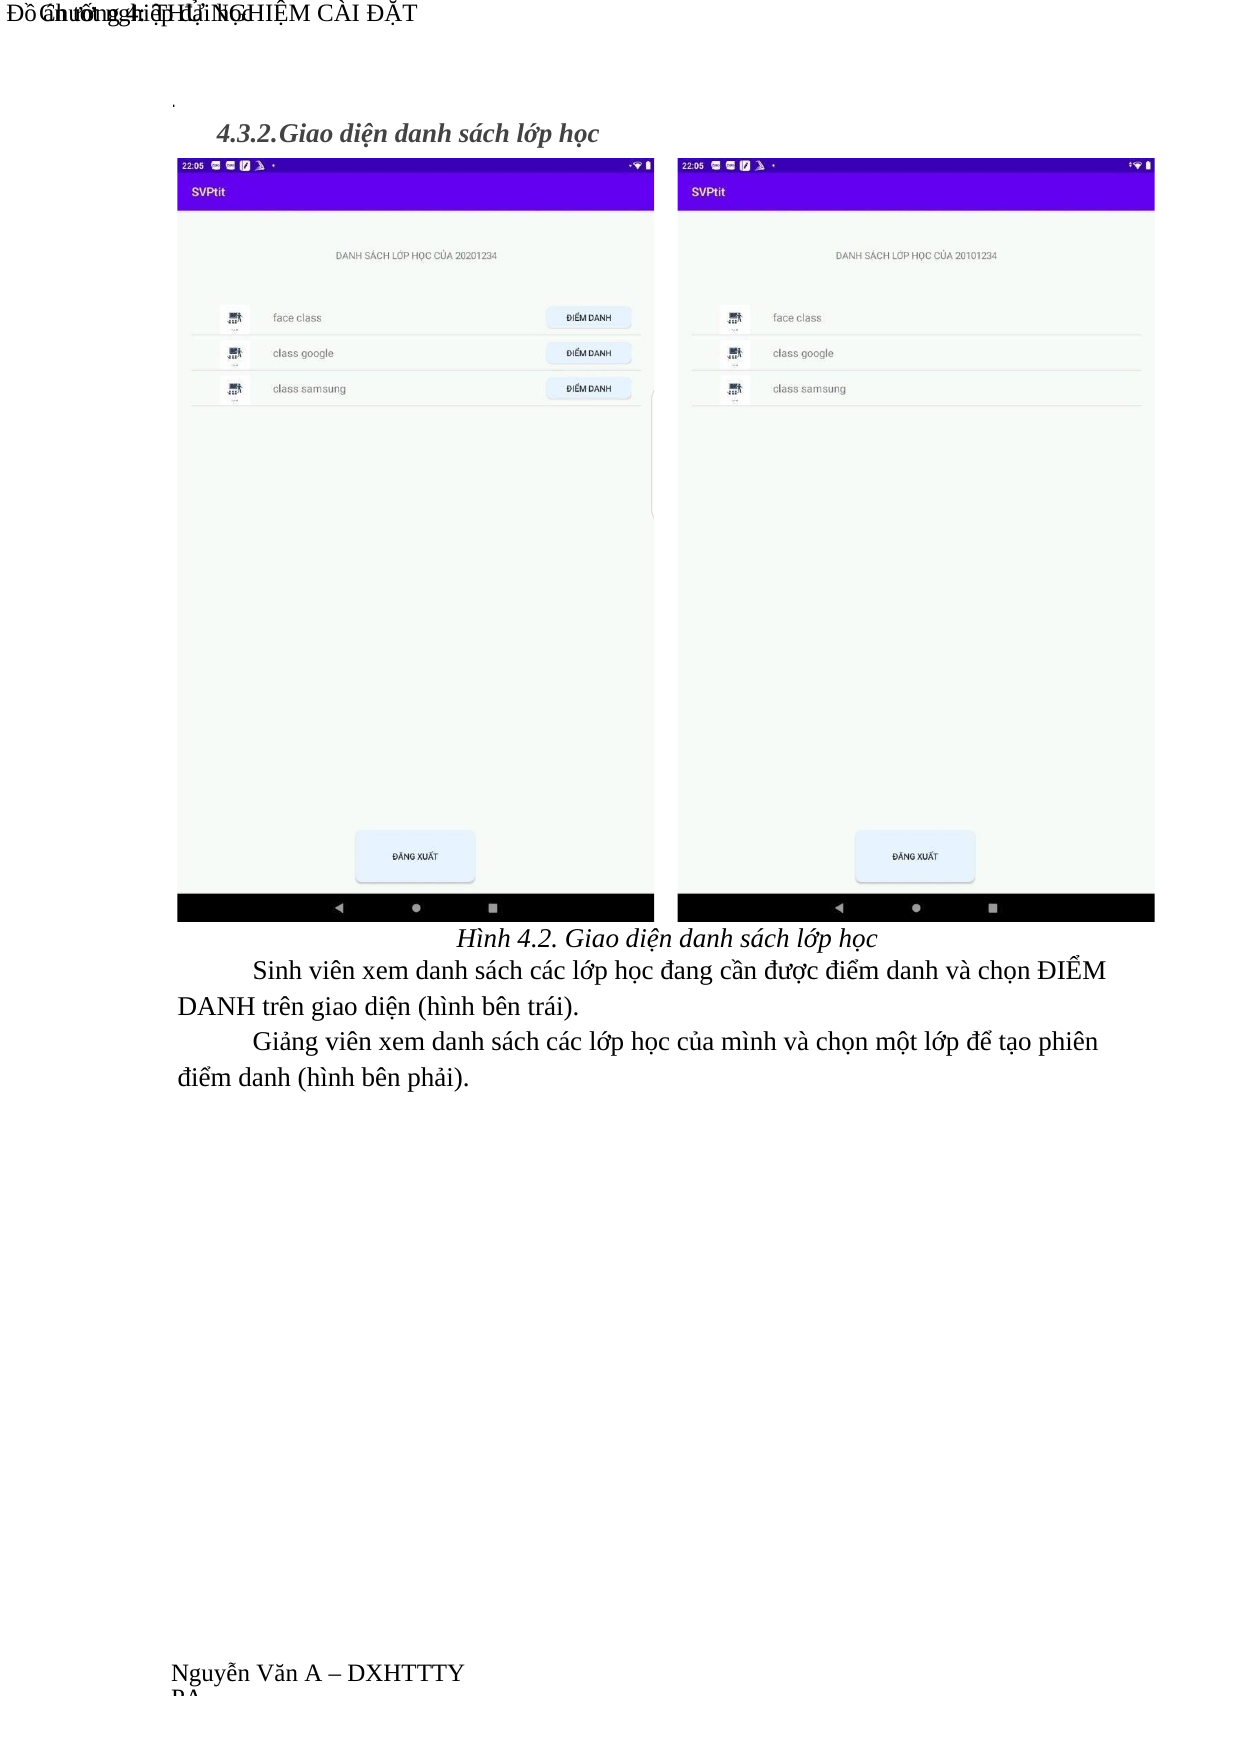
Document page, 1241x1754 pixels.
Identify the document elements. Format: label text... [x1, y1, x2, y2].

picture [677, 158, 1155, 922]
text Giảng viên xem danh sách các lớp học của mình và chọn một lớp để tạo phiên điểm danh (hình bên phải). [177, 1025, 1122, 1092]
text Sinh viên xem danh sách các lớp học đang cần được điểm danh và chọn ĐIỂM DANH trên giao diện (hình bên trái). [177, 954, 1123, 1021]
picture [177, 158, 655, 922]
subtitle Giao diện danh sách lớp học [217, 117, 1201, 148]
